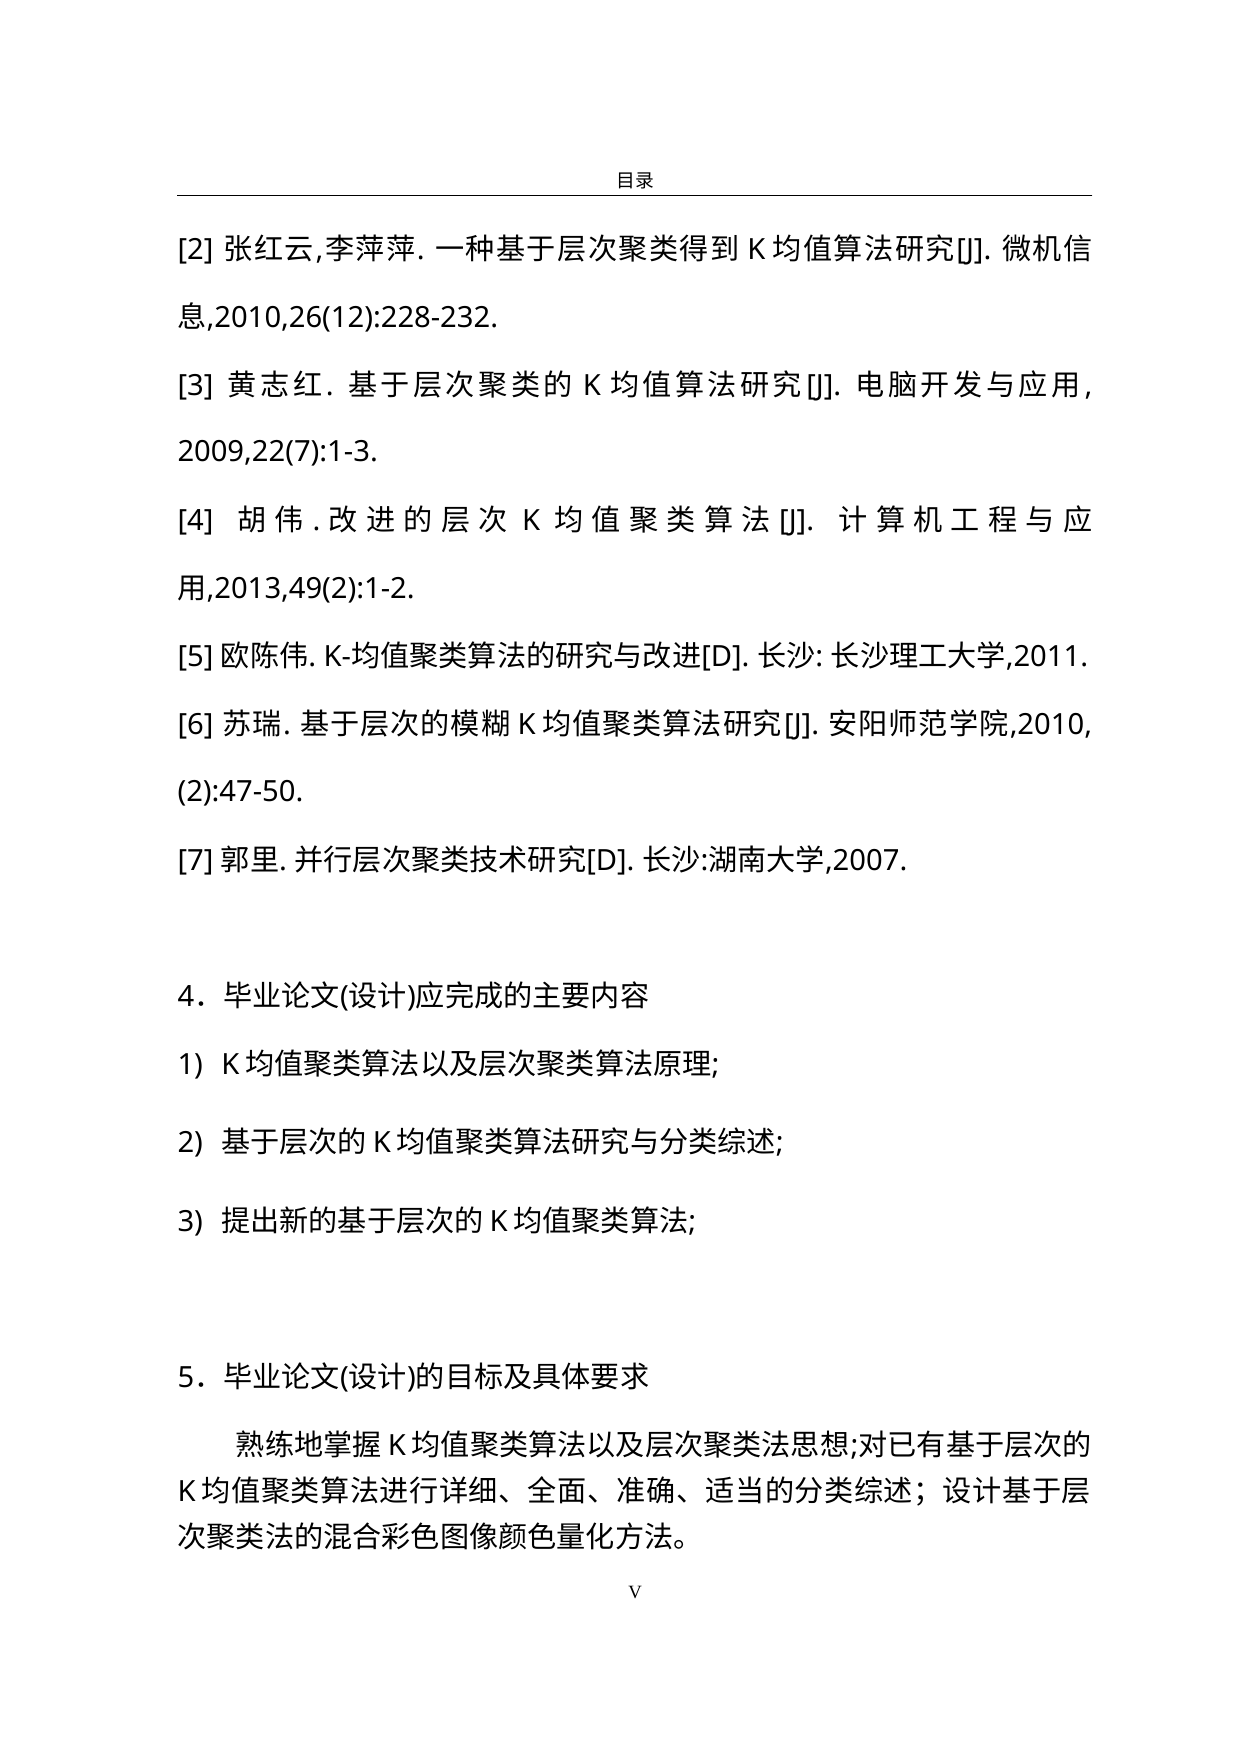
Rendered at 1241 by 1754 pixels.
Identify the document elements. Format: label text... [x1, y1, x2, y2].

list 基于层次的K均值聚类算法研究与分类综述; [177, 1106, 1092, 1174]
text [7] 郭里. 并行层次聚类技术研究[D]. 长沙:湖南大学,2007. [177, 824, 1092, 892]
list 提出新的基于层次的K均值聚类算法; [177, 1184, 1092, 1252]
text [4] 胡伟.改进的层次K均值聚类算法[J]. 计算机工程与应用,2013,49(2):1-2. [177, 484, 1092, 620]
text [2] 张红云,李萍萍. 一种基于层次聚类得到K均值算法研究[J]. 微机信息,2010,26(12):228-232. [177, 213, 1092, 348]
list K均值聚类算法以及层次聚类算法原理; [177, 1028, 1092, 1096]
text 5．毕业论文(设计)的目标及具体要求 [177, 1341, 1092, 1409]
text 熟练地掌握K均值聚类算法以及层次聚类法思想;对已有基于层次的K均值聚类算法进行详细、全面、准确、适当的分类综述；设计基于层次聚类法的混合彩色图像颜色量化方法。 [177, 1419, 1092, 1557]
text 4．毕业论文(设计)应完成的主要内容 [177, 960, 1092, 1028]
text [3] 黄志红. 基于层次聚类的K均值算法研究[J]. 电脑开发与应用, 2009,22(7):1-3. [177, 348, 1092, 484]
text [6] 苏瑞. 基于层次的模糊K均值聚类算法研究[J]. 安阳师范学院,2010,(2):47-50. [177, 688, 1092, 824]
text [5] 欧陈伟. K-均值聚类算法的研究与改进[D]. 长沙: 长沙理工大学,2011. [177, 620, 1092, 688]
